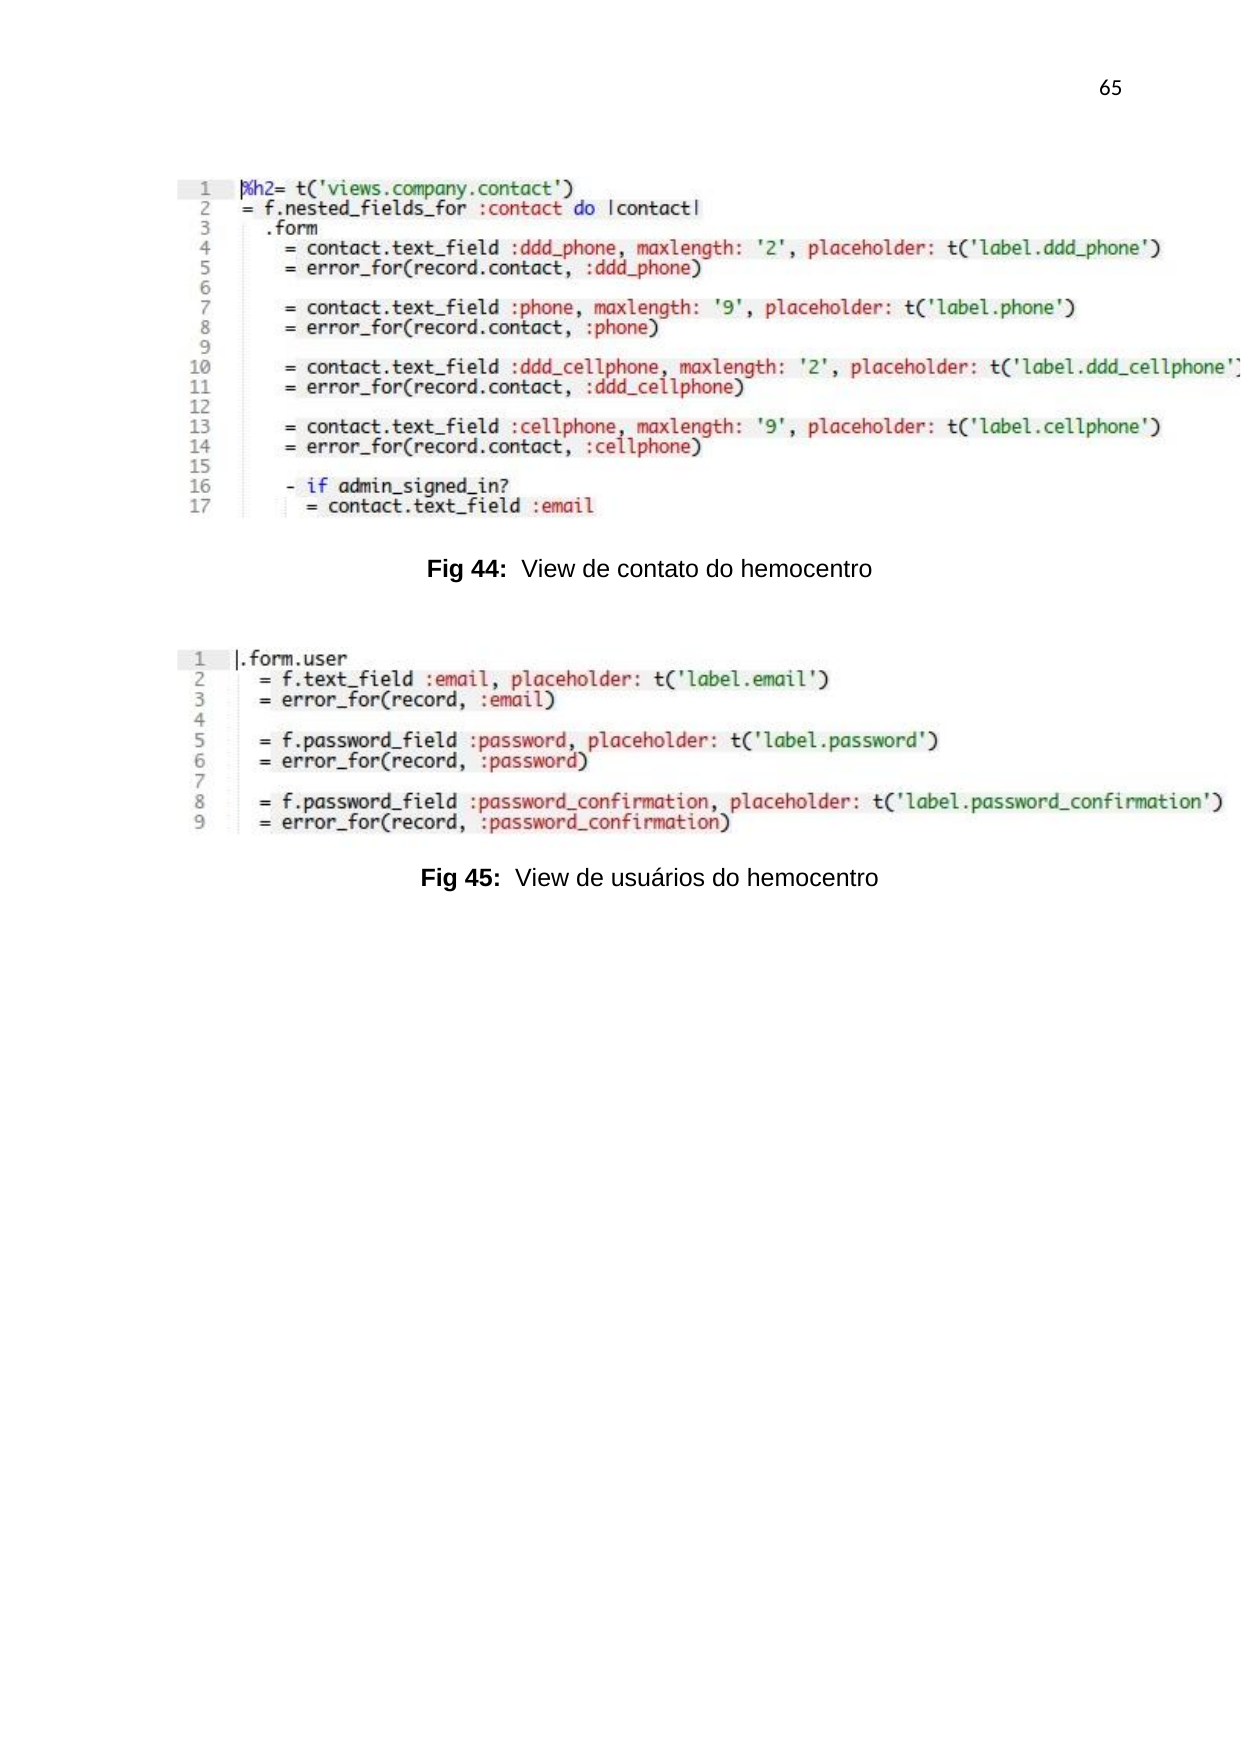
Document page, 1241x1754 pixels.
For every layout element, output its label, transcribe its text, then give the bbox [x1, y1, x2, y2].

text Fig 44: View de contato do hemocentro [177, 554, 1122, 583]
picture [177, 177, 1241, 551]
text Fig 45: View de usuários do hemocentro [177, 863, 1122, 891]
picture [177, 647, 1241, 859]
